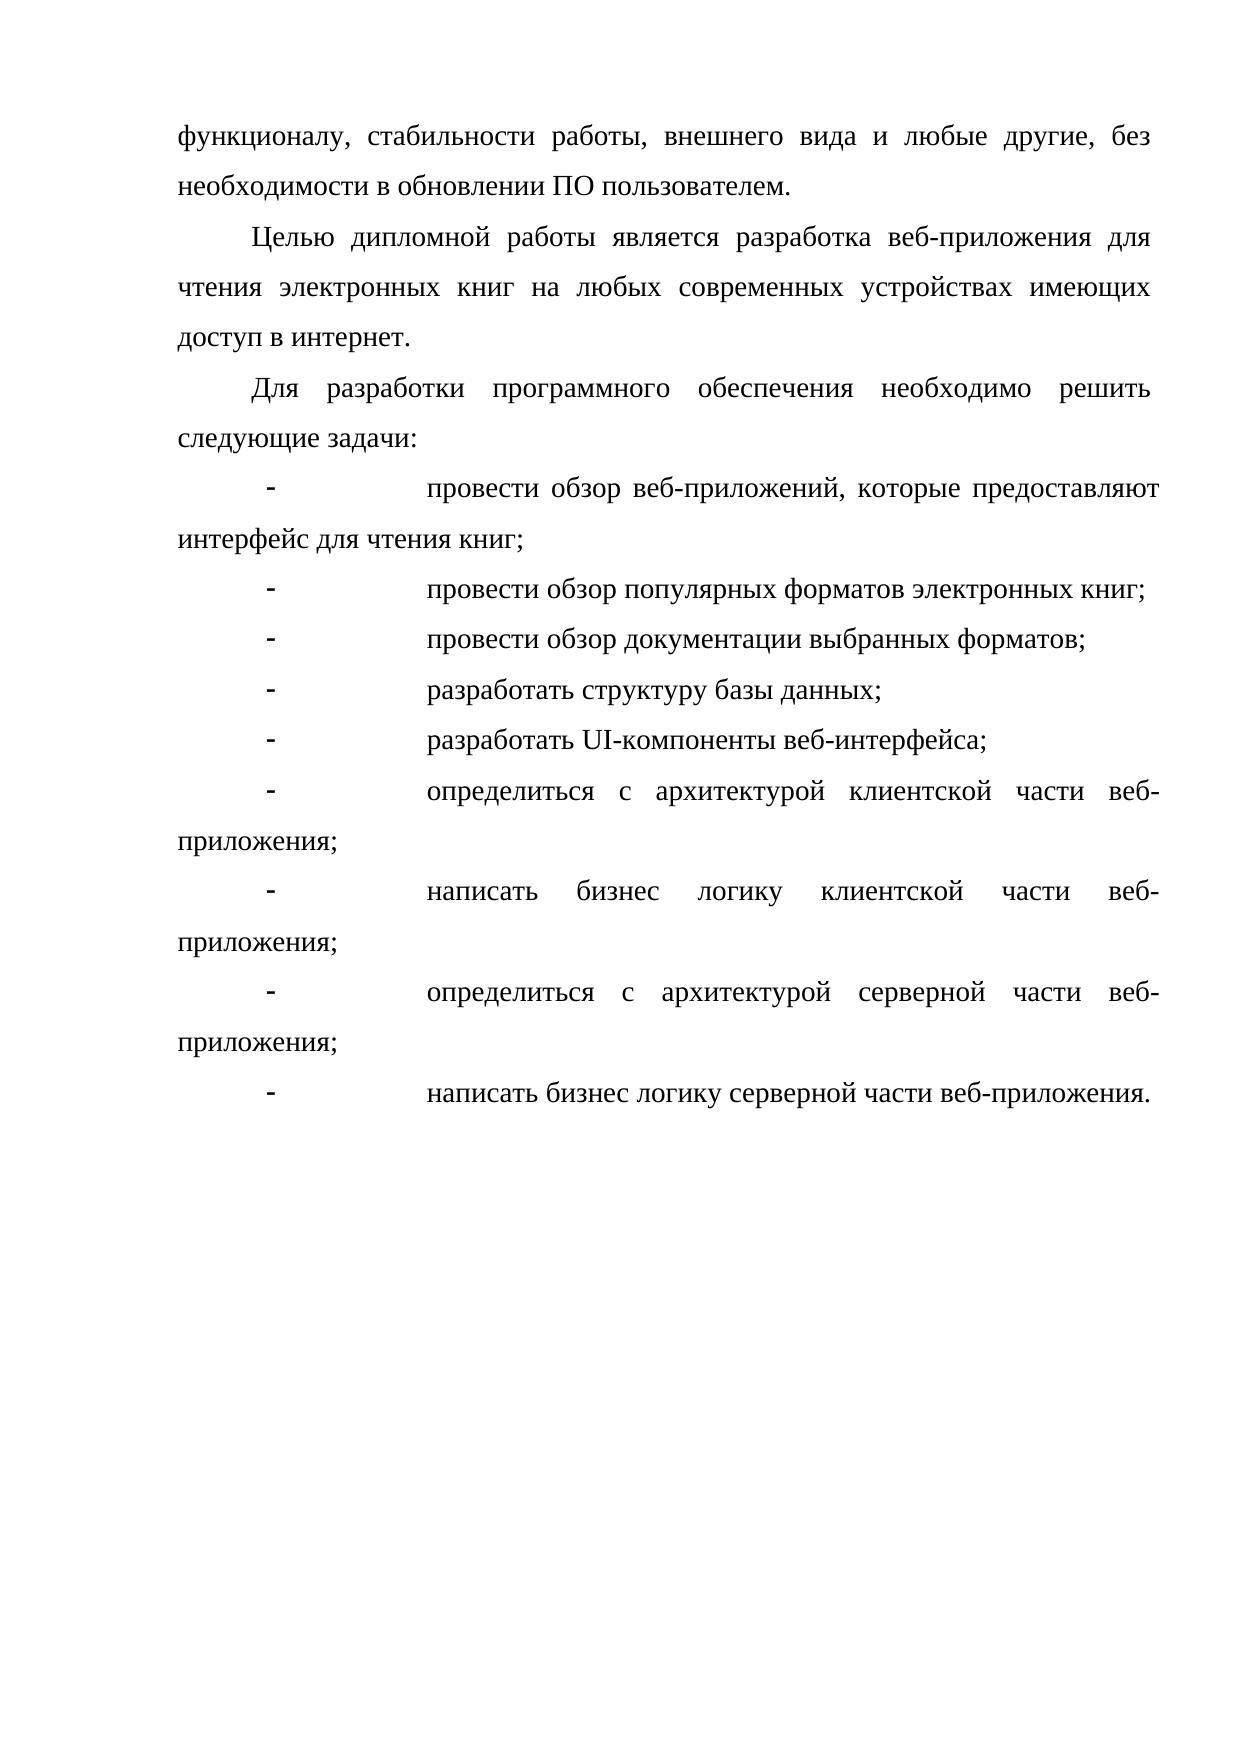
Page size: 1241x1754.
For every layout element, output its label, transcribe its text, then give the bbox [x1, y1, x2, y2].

list провести обзор веб-приложений, которые предоставляют интерфейс для чтения книг; [177, 470, 1160, 554]
list разработать UI-компоненты веб-интерфейса; [177, 722, 1160, 756]
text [177, 118, 1152, 202]
list разработать структуру базы данных; [177, 672, 1160, 706]
list провести обзор популярных форматов электронных книг; [177, 571, 1160, 605]
list определиться с архитектурой клиентской части веб-приложения; [177, 773, 1160, 857]
text Целью дипломной работы является разработка веб-приложения для чтения электронных книг на любых современных устройствах имеющих доступ в интернет. [177, 219, 1152, 353]
list написать бизнес логику серверной части веб-приложения. [177, 1075, 1160, 1108]
list провести обзор документации выбранных форматов; [177, 621, 1160, 655]
list определиться с архитектурой серверной части веб-приложения; [177, 974, 1160, 1058]
text Для разработки программного обеспечения необходимо решить следующие задачи: [177, 370, 1152, 453]
list написать бизнес логику клиентской части веб-приложения; [177, 873, 1160, 957]
